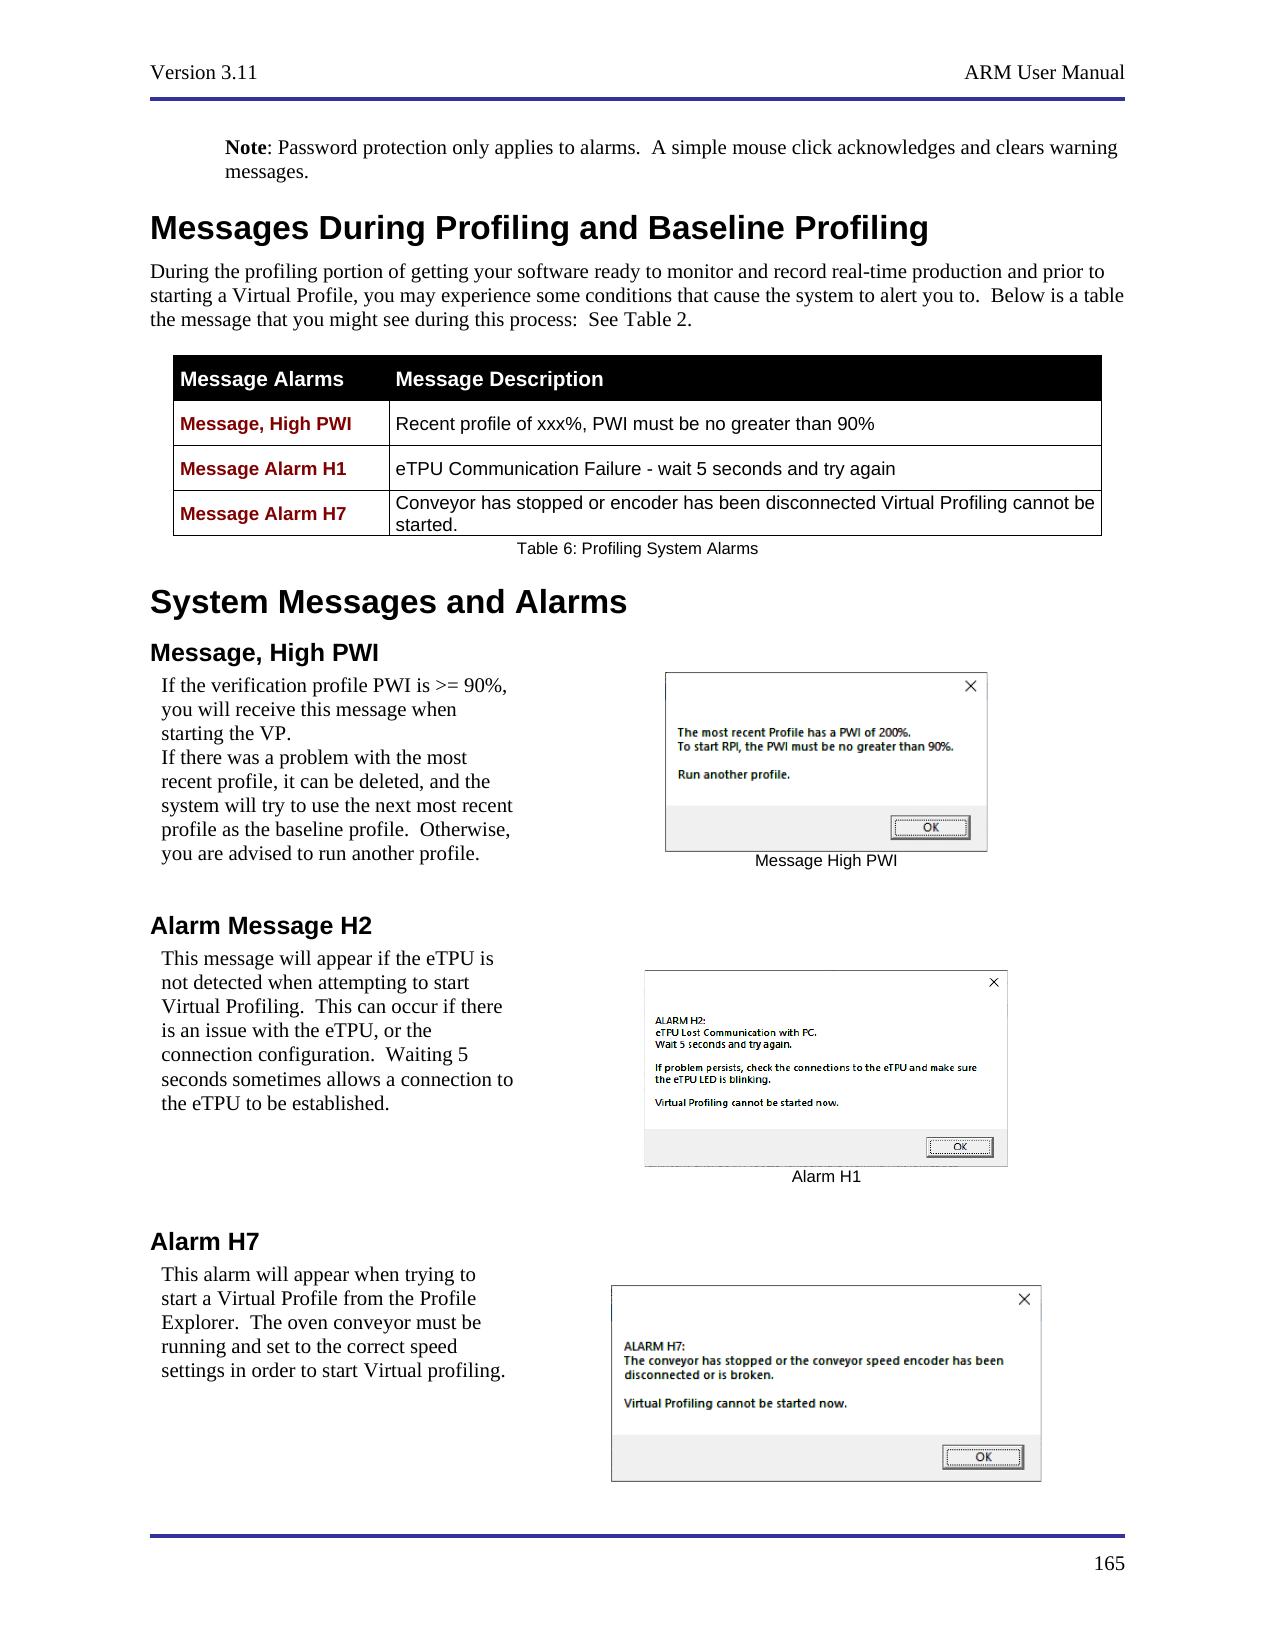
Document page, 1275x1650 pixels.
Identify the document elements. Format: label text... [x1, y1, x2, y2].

picture [644, 970, 1008, 1167]
table_header If the verification profile PWI is >= 90%, you will receive this message when starting the VP. If there was a problem with the most recent profile, it can be deleted, and the system will try to use the next most recent profile as the baseline profile. Otherwise, you are advised to run another profile. [150, 673, 527, 870]
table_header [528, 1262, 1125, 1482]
table_header Message Alarms [174, 356, 389, 400]
table_cell Message, High PWI [174, 401, 389, 445]
table_cell Recent profile of xxx%, PWI must be no greater than 90% [390, 401, 1101, 445]
picture [665, 672, 988, 852]
table_header Message Description [390, 356, 1101, 400]
subtitle Message, High PWI [150, 638, 1125, 666]
table_cell eTPU Communication Failure - wait 5 seconds and try again [390, 446, 1101, 490]
text Table 6: Profiling System Alarms [150, 538, 1125, 558]
picture [611, 1285, 1042, 1482]
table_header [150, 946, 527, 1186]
text Note: Password protection only applies to alarms. A simple mouse click acknowledges and clears warning messages. [225, 135, 1125, 183]
subtitle Messages During Profiling and Baseline Profiling [150, 208, 1125, 247]
text During the profiling portion of getting your software ready to monitor and record real-time production and prior to starting a Virtual Profile, you may experience some conditions that cause the system to alert you to. Below is a table the message that you might see during this process: See Table 2. [150, 259, 1125, 331]
table_cell Message Alarm H7 [174, 491, 389, 535]
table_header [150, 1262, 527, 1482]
table_header Message High PWI [528, 673, 1125, 870]
table_cell Conveyor has stopped or encoder has been disconnected Virtual Profiling cannot be started. [390, 491, 1101, 535]
subtitle System Messages and Alarms [150, 583, 1125, 621]
subtitle Alarm Message H2 [150, 911, 1125, 940]
table_cell Message Alarm H1 [174, 446, 389, 490]
subtitle Alarm H7 [150, 1227, 1125, 1255]
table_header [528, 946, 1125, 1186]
